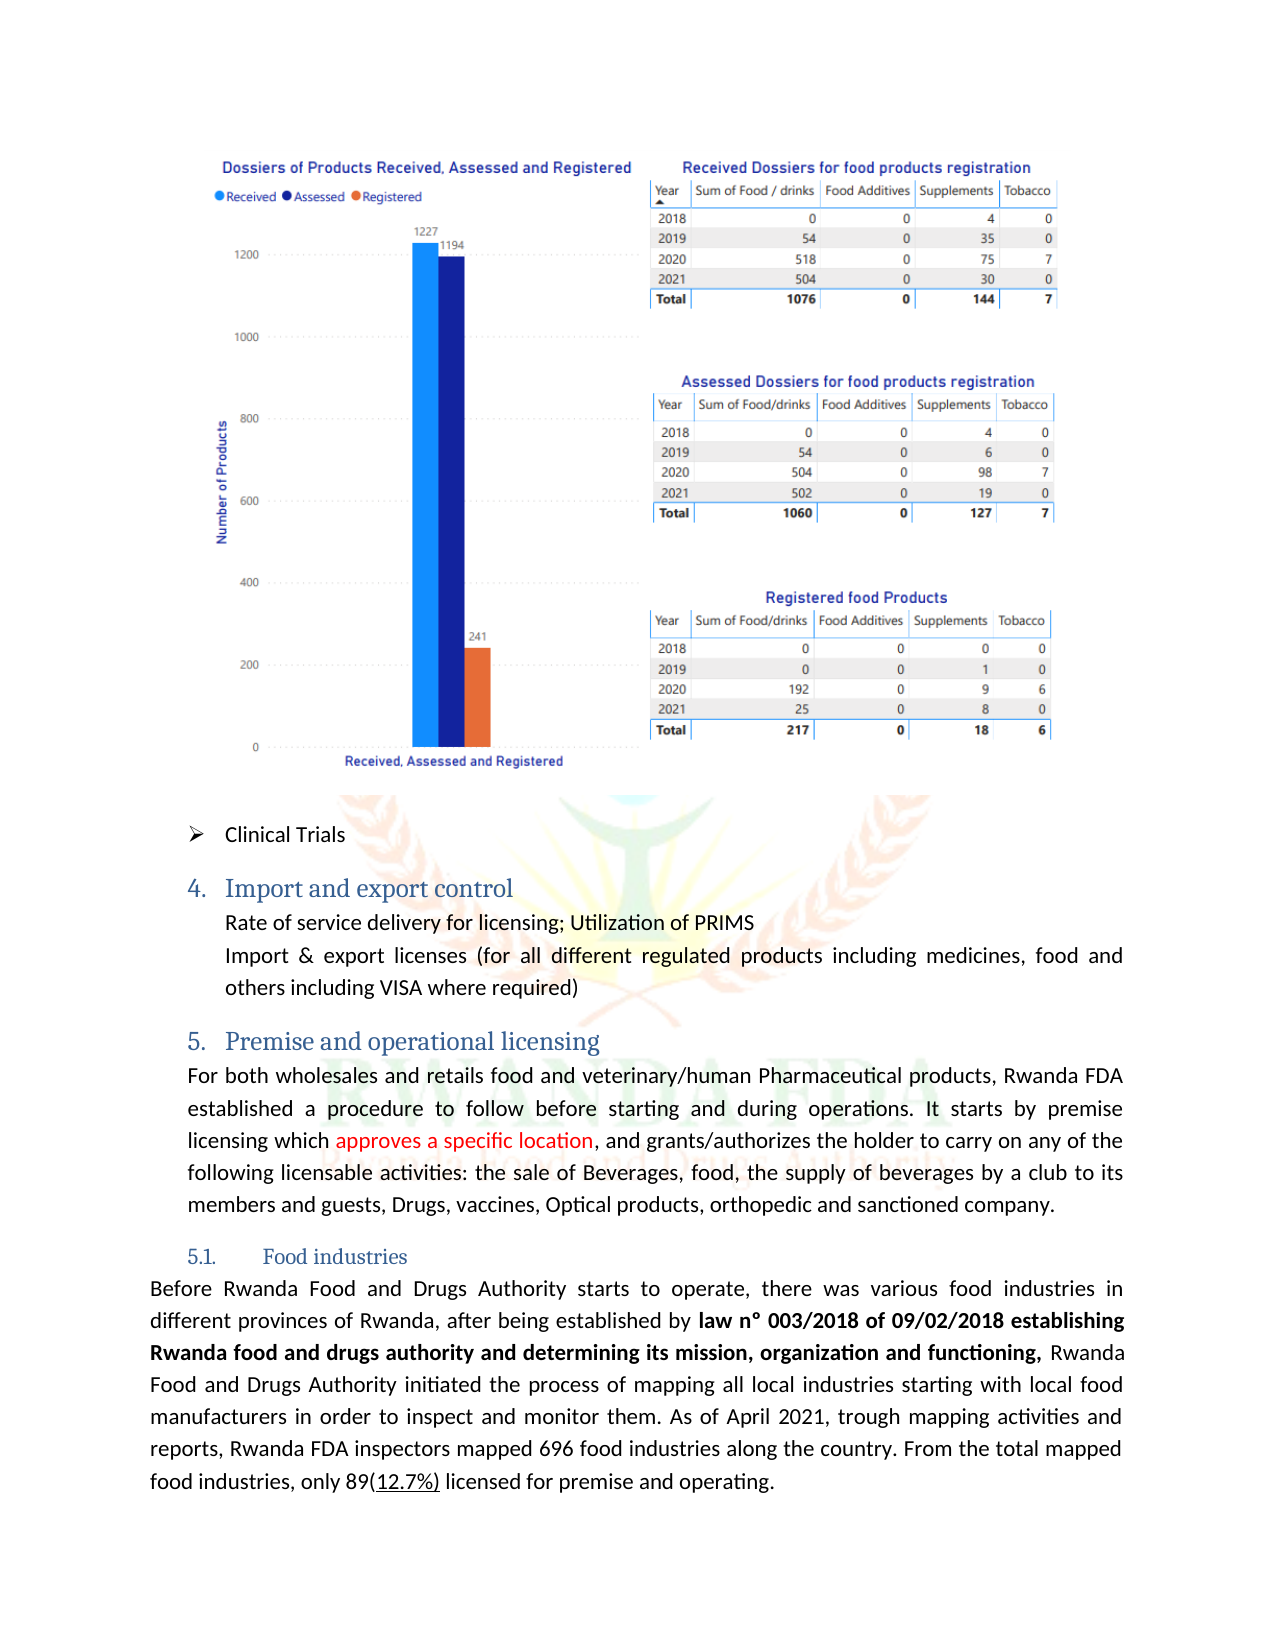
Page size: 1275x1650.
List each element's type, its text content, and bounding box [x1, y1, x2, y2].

picture [204, 150, 1071, 795]
list Rate of service delivery for licensing; Utilization of PRIMS [225, 908, 1125, 937]
text Before Rwanda Food and Drugs Authority starts to operate, there was various food industries in different provinces of Rwanda, after being established by law nº 003/2018 of 09/02/2018 establishing Rwanda food and drugs authority and determining its mission, organization and functioning, Rwanda Food and Drugs Authority initiated the process of mapping all local industries starting with local food manufacturers in order to inspect and monitor them. As of April 2021, trough mapping activities and reports, Rwanda FDA inspectors mapped 696 food industries along the country. From the total mapped food industries, only 89(12.7%) licensed for premise and operating. [150, 1274, 1125, 1495]
subtitle Food industries [187, 1243, 1125, 1270]
subtitle Premise and operational licensing [187, 1026, 1125, 1057]
list Import & export licenses (for all different regulated products including medicines, food and others including VISA where required) [225, 941, 1125, 1001]
list Clinical Trials [187, 820, 1125, 848]
subtitle Import and export control [187, 873, 1125, 904]
text For both wholesales and retails food and veterinary/human Pharmaceutical products, Rwanda FDA established a procedure to follow before starting and during operations. It starts by premise licensing which approves a specific location, and grants/authorizes the holder to carry on any of the following licensable activities: the sale of Beverages, food, the supply of beverages by a club to its members and guests, Drugs, vaccines, Optical products, orthopedic and sanctioned company. [187, 1062, 1125, 1218]
